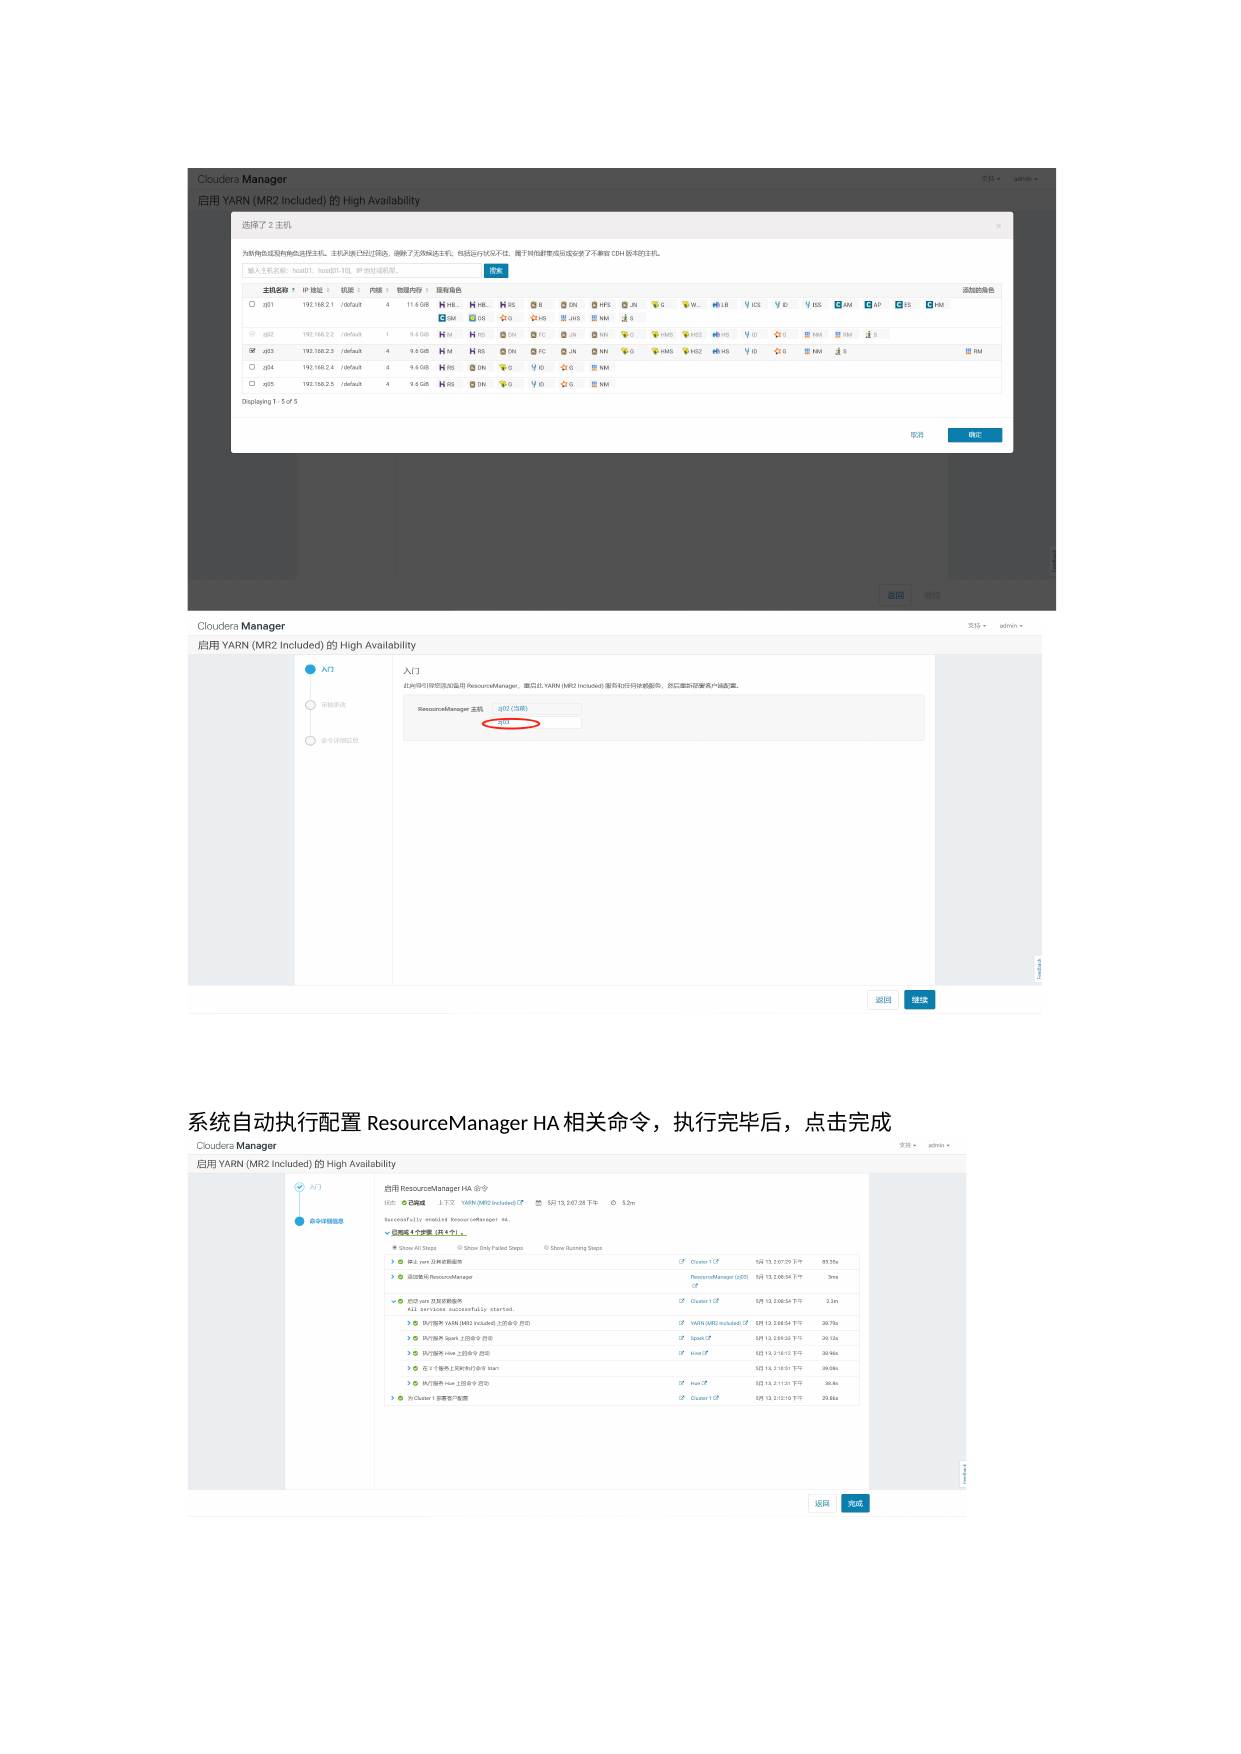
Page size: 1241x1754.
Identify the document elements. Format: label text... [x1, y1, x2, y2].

picture [187, 168, 1057, 611]
text 系统自动执行配置ResourceManager HA相关命令，执行完毕后，点击完成 [187, 1104, 1053, 1137]
picture [187, 1137, 967, 1517]
picture [187, 617, 1042, 1014]
